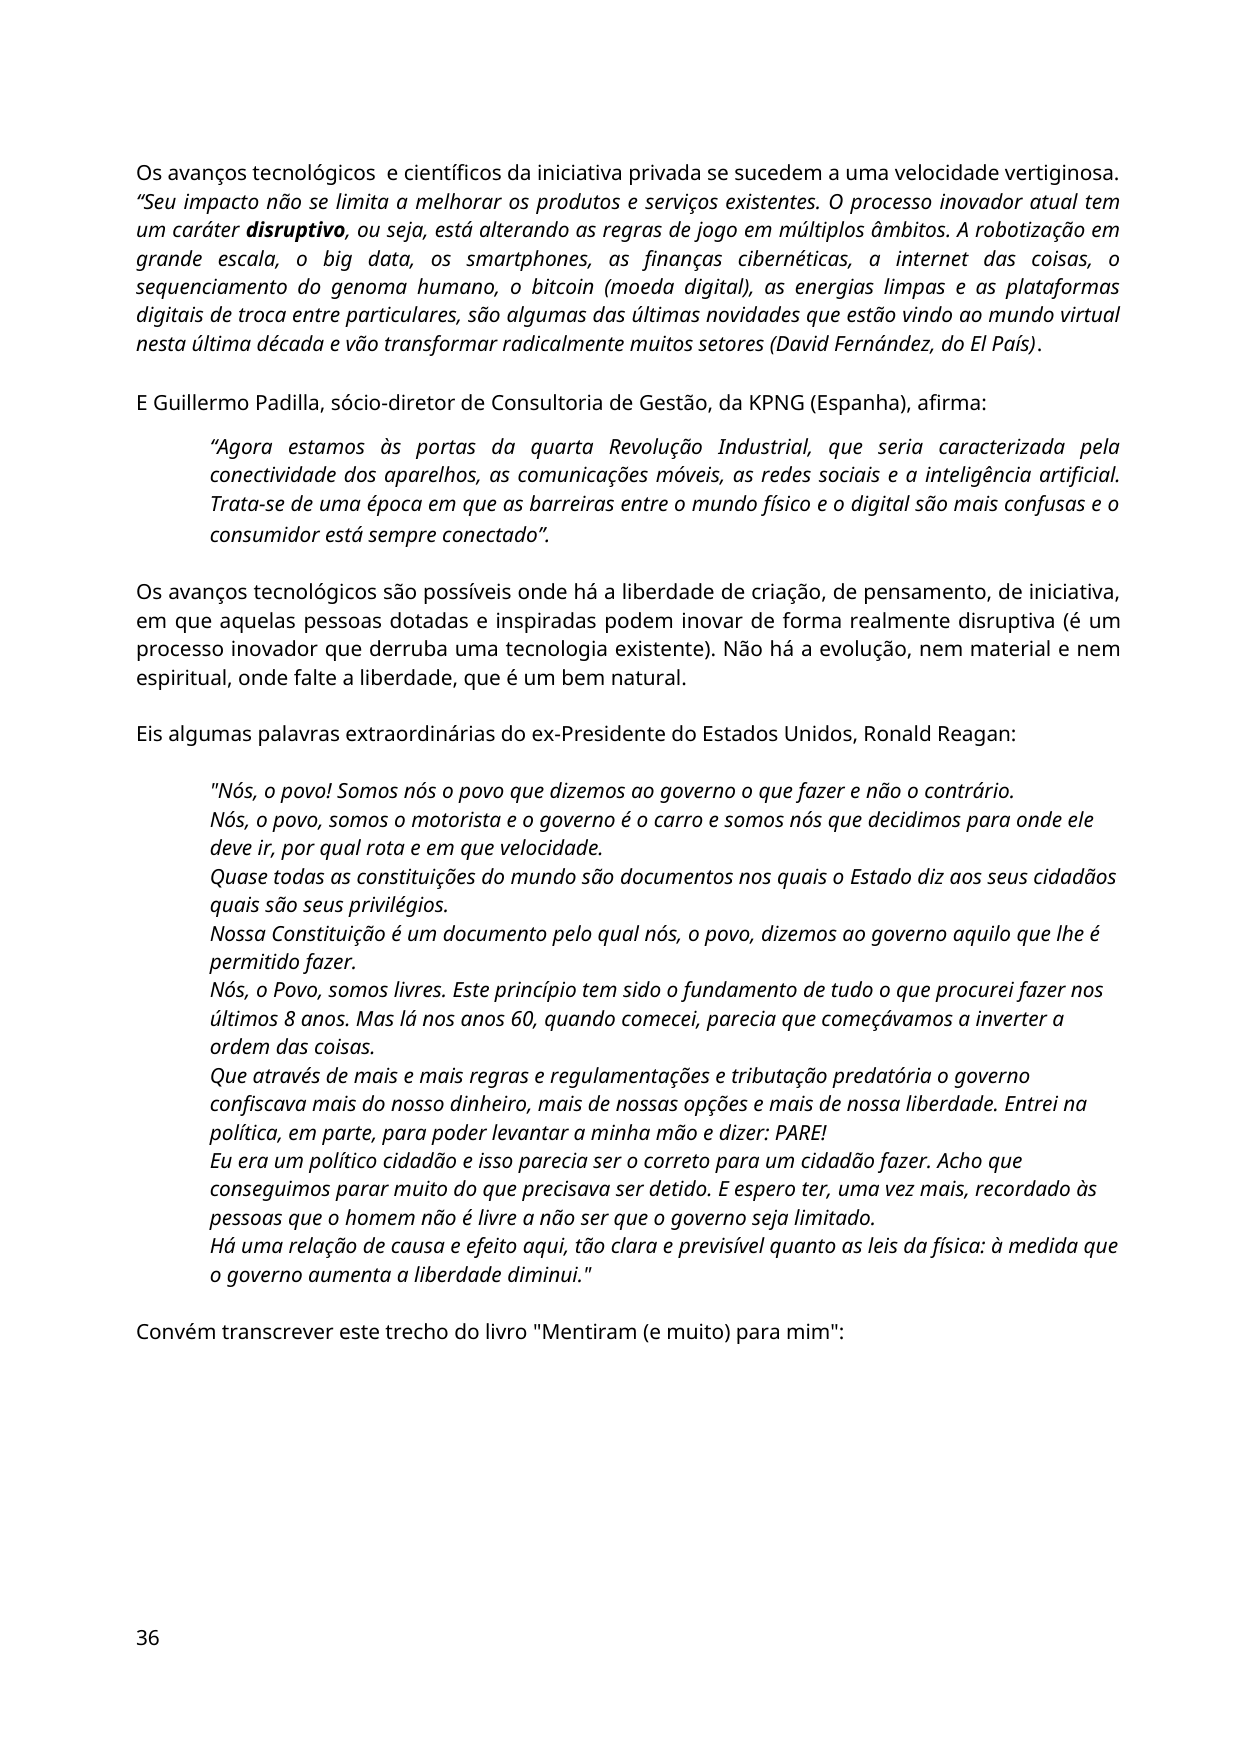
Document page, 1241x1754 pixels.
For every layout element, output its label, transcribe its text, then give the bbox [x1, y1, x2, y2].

text Há uma relação de causa e efeito aqui, tão clara e previsível quanto as leis da física: à medida que o governo aumenta a liberdade diminui." [209, 1231, 1122, 1288]
text Eis algumas palavras extraordinárias do ex-Presidente do Estados Unidos, Ronald Reagan: [136, 719, 1122, 748]
text Os avanços tecnológicos e científicos da iniciativa privada se sucedem a uma velocidade vertiginosa. [136, 158, 1122, 187]
text Nós, o povo, somos o motorista e o governo é o carro e somos nós que decidimos para onde ele deve ir, por qual rota e em que velocidade. [209, 805, 1122, 862]
text pessoas que o homem não é livre a não ser que o governo seja limitado. [209, 1203, 1122, 1231]
text Que através de mais e mais regras e regulamentações e tributação predatória o governo confiscava mais do nosso dinheiro, mais de nossas opções e mais de nossa liberdade. Entrei na política, em parte, para poder levantar a minha mão e dizer: PARE! [209, 1061, 1122, 1146]
text “Agora estamos às portas da quarta Revolução Industrial, que seria caracterizada pela conectividade dos aparelhos, as comunicações móveis, as redes sociais e a inteligência artificial. Trata-se de uma época em que as barreiras entre o mundo físico e o digital são mais confusas e o consumidor está sempre conectado”. [209, 432, 1122, 549]
text "Nós, o povo! Somos nós o povo que dizemos ao governo o que fazer e não o contrário. [209, 776, 1122, 805]
text Os avanços tecnológicos são possíveis onde há a liberdade de criação, de pensamento, de iniciativa, em que aquelas pessoas dotadas e inspiradas podem inovar de forma realmente disruptiva (é um processo inovador que derruba uma tecnologia existente). Não há a evolução, nem material e nem espiritual, onde falte a liberdade, que é um bem natural. [136, 577, 1122, 691]
text Convém transcrever este trecho do livro "Mentiram (e muito) para mim": [136, 1317, 1122, 1345]
text Nós, o Povo, somos livres. Este princípio tem sido o fundamento de tudo o que procurei fazer nos últimos 8 anos. Mas lá nos anos 60, quando comecei, parecia que começávamos a inverter a ordem das coisas. [209, 976, 1122, 1061]
text “Seu impacto não se limita a melhorar os produtos e serviços existentes. O processo inovador atual tem um caráter disruptivo, ou seja, está alterando as regras de jogo em múltiplos âmbitos. A robotização em grande escala, o big data, os smartphones, as finanças cibernéticas, a internet das coisas, o sequenciamento do genoma humano, o bitcoin (moeda digital), as energias limpas e as plataformas digitais de troca entre particulares, são algumas das últimas novidades que estão vindo ao mundo virtual nesta última década e vão transformar radicalmente muitos setores (David Fernández, do El País). [136, 187, 1122, 357]
text Nossa Constituição é um documento pelo qual nós, o povo, dizemos ao governo aquilo que lhe é permitido fazer. [209, 919, 1122, 976]
text E Guillermo Padilla, sócio-diretor de Consultoria de Gestão, da KPNG (Espanha), afirma: [136, 386, 1122, 416]
text Quase todas as constituições do mundo são documentos nos quais o Estado diz aos seus cidadãos quais são seus privilégios. [209, 862, 1122, 919]
text Eu era um político cidadão e isso parecia ser o correto para um cidadão fazer. Acho que conseguimos parar muito do que precisava ser detido. E espero ter, uma vez mais, recordado às [209, 1146, 1122, 1203]
